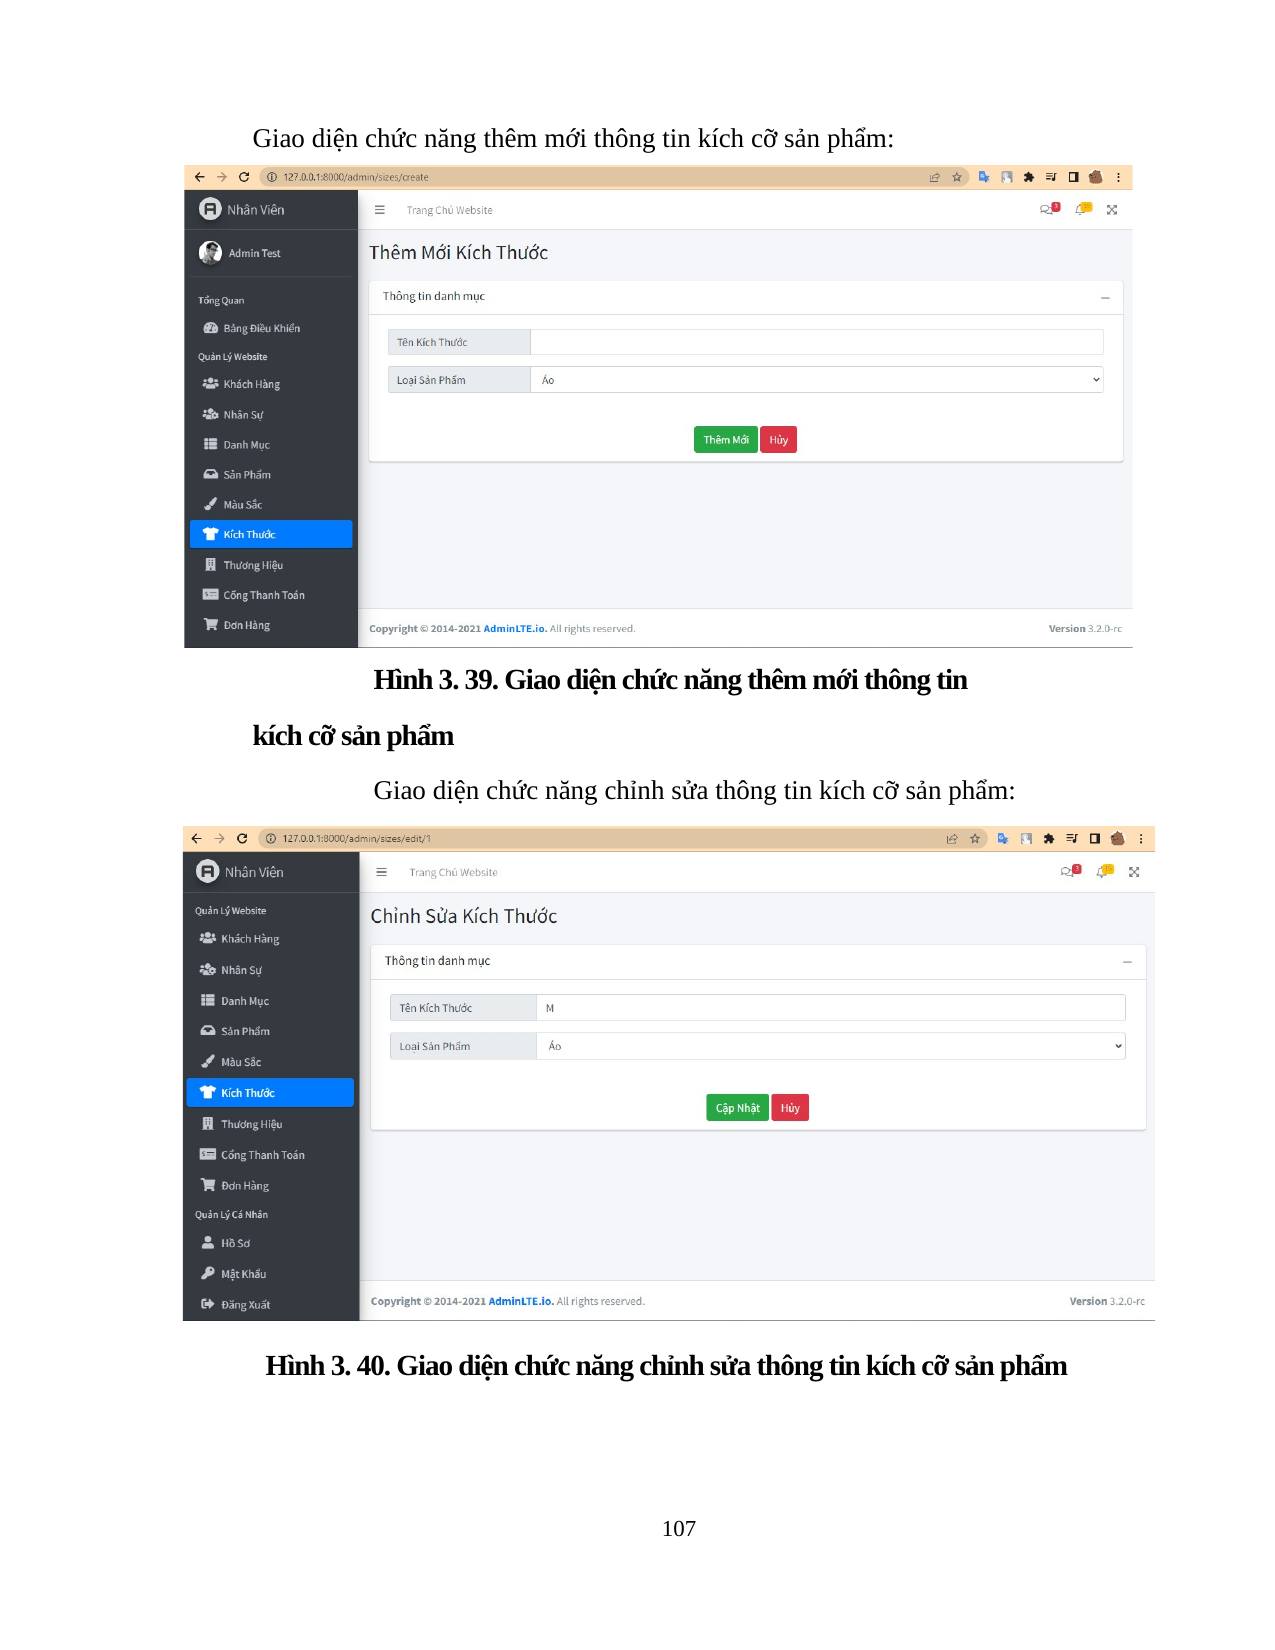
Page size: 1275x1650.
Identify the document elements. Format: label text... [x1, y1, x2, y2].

subtitle Hình 3. 40. Giao diện chức năng chỉnh sửa thông tin kích cỡ sản phẩm [254, 1348, 1080, 1382]
text Giao diện chức năng chỉnh sửa thông tin kích cỡ sản phẩm: [252, 774, 1019, 805]
picture [182, 826, 1156, 1321]
text Giao diện chức năng thêm mới thông tin kích cỡ sản phẩm: [252, 122, 1238, 153]
picture [184, 165, 1133, 648]
subtitle Hình 3. 39. Giao diện chức năng thêm mới thông tin kích cỡ sản phẩm [252, 662, 1019, 751]
